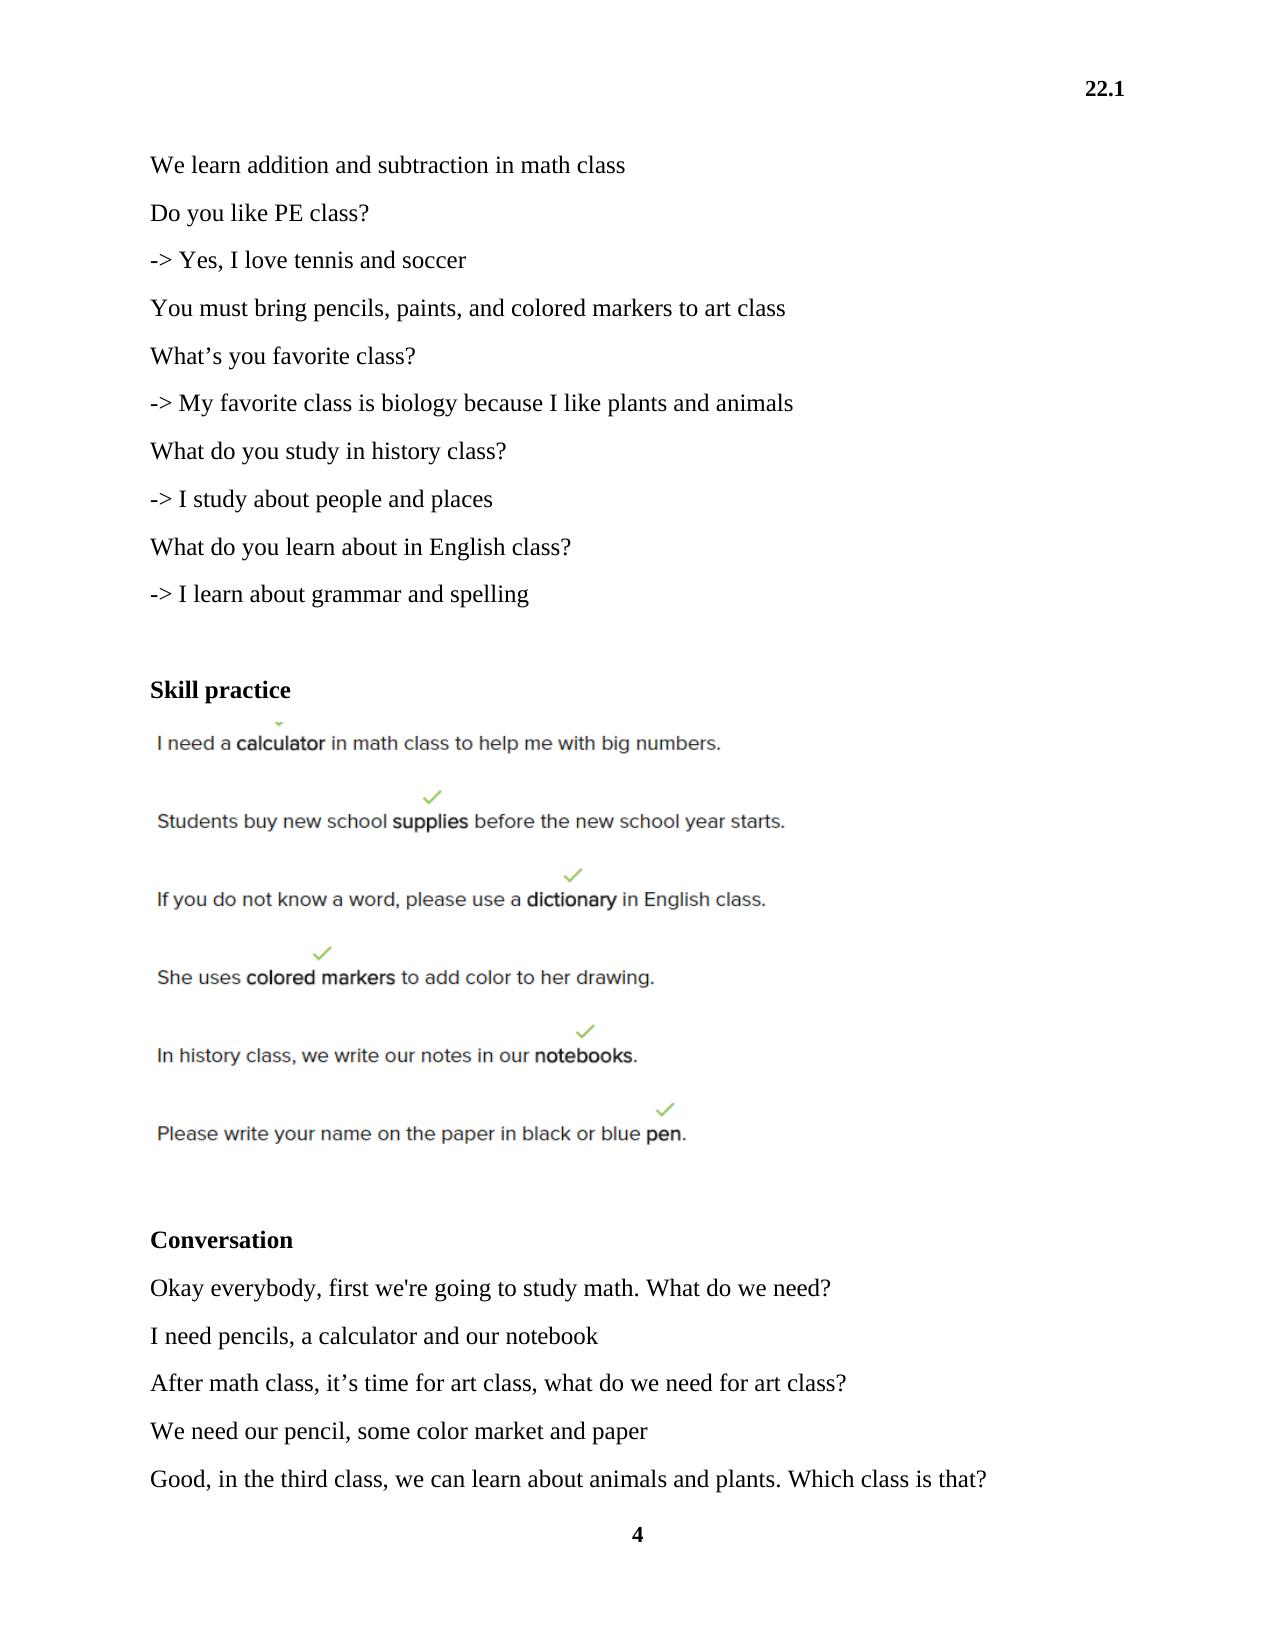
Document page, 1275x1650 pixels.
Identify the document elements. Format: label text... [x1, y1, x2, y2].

text -> Yes, I love tennis and soccer [150, 245, 1125, 274]
text Do you like PE class? [150, 198, 1125, 226]
text Good, in the third class, we can learn about animals and plants. Which class is that? [150, 1464, 1125, 1493]
text I need pencils, a calculator and our notebook [150, 1321, 1125, 1349]
text Okay everybody, first we're going to study math. What do we need? [150, 1273, 1125, 1302]
text What’s you favorite class? [150, 341, 1125, 369]
text After math class, it’s time for art class, what do we need for art class? [150, 1368, 1125, 1397]
text What do you learn about in English class? [150, 532, 1125, 560]
text Conversation [150, 1225, 1125, 1254]
text What do you study in history class? [150, 436, 1125, 465]
text -> My favorite class is biology because I like plants and animals [150, 388, 1125, 417]
picture [150, 722, 789, 1159]
text Skill practice [150, 675, 1125, 703]
text You must bring pencils, paints, and colored markers to art class [150, 293, 1125, 322]
text -> I study about people and places [150, 484, 1125, 513]
text We learn addition and subtraction in math class [150, 150, 1125, 179]
text -> I learn about grammar and spelling [150, 579, 1125, 608]
text We need our pencil, some color market and paper [150, 1416, 1125, 1445]
